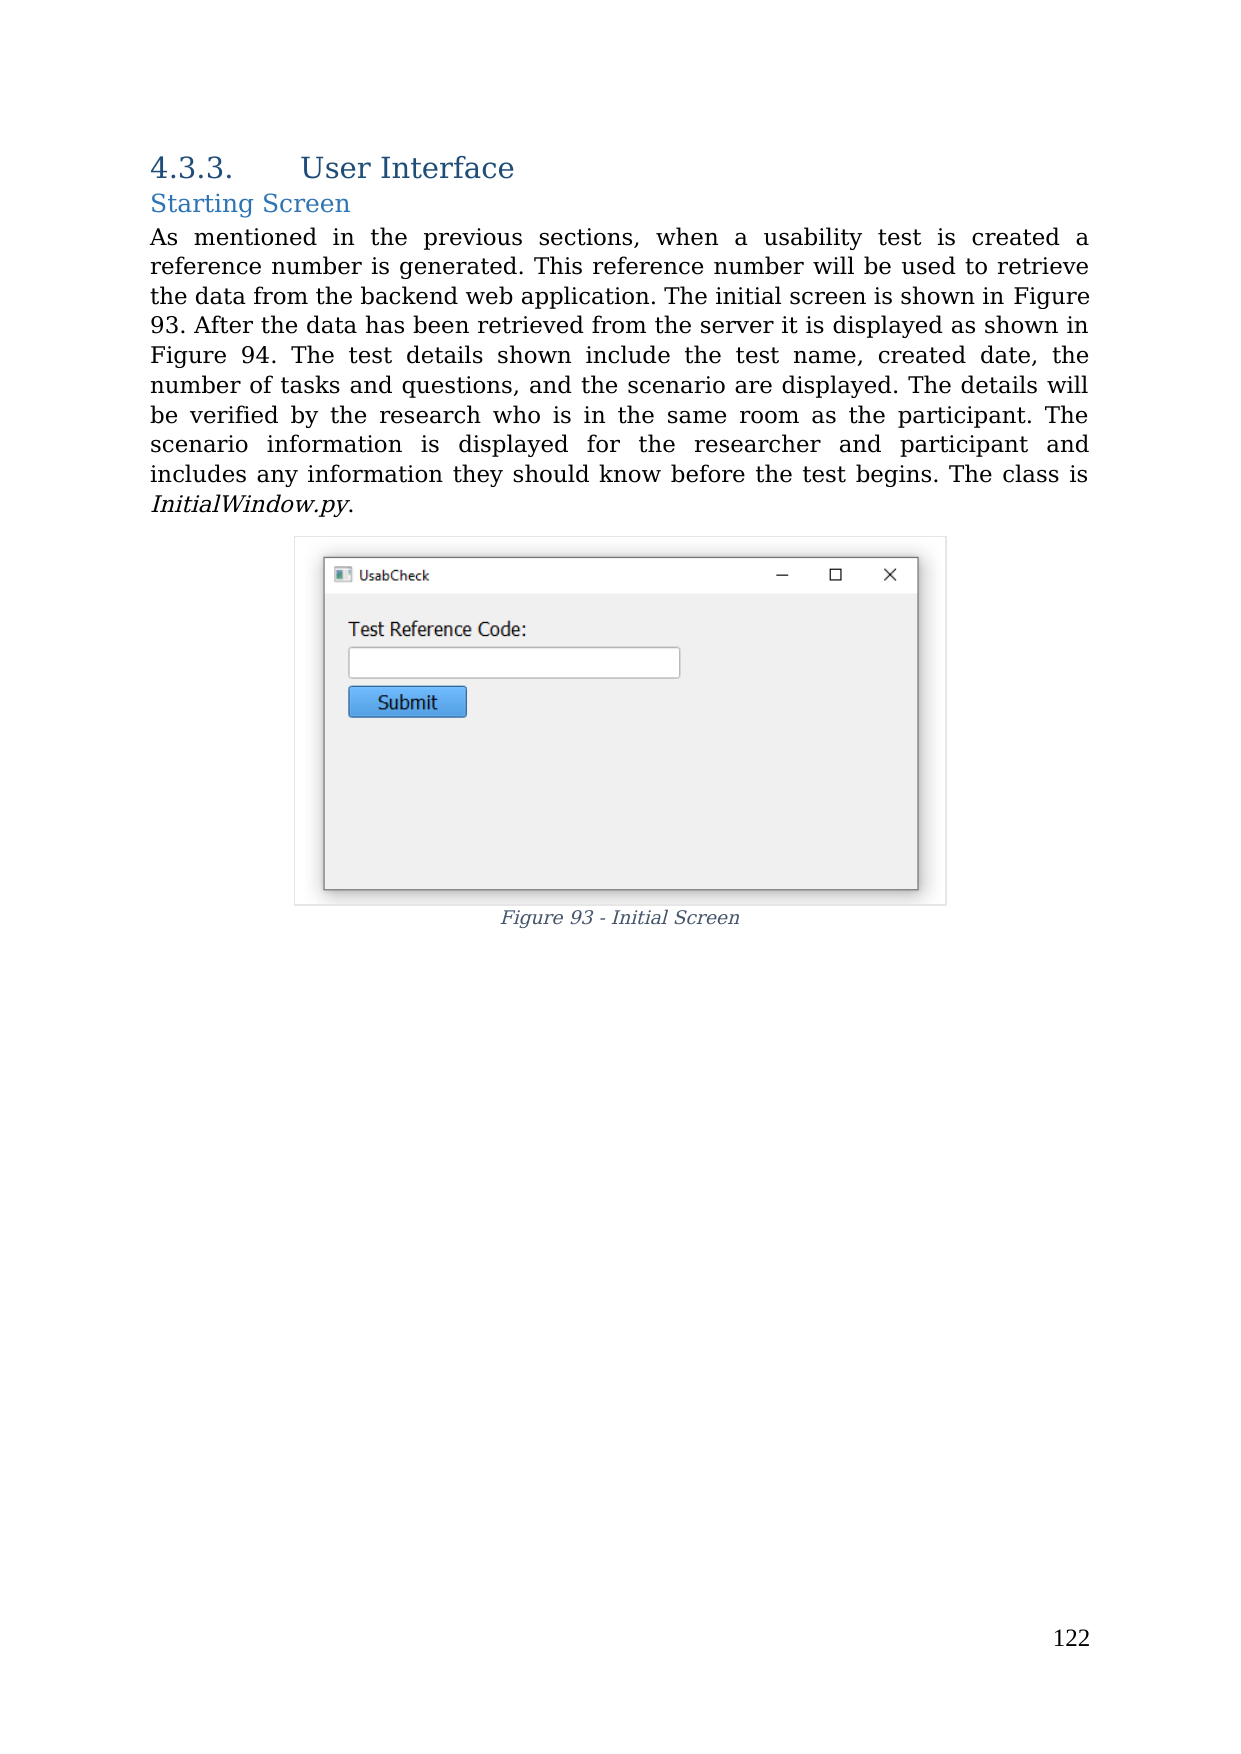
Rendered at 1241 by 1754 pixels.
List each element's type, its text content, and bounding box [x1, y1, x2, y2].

picture [295, 537, 945, 904]
subtitle Starting Screen [150, 188, 1090, 218]
subtitle User Interface [150, 150, 1090, 185]
text As mentioned in the previous sections, when a usability test is created a reference number is generated. This reference number will be used to retrieve the data from the backend web application. The initial screen is shown in Figure 93. After the data has been retrieved from the server it is displayed as shown in Figure 94. The test details shown include the test name, created date, the number of tasks and questions, and the scenario are displayed. The details will be verified by the research who is in the same room as the participant. The scenario information is displayed for the researcher and participant and includes any information they should know before the test begins. The class is InitialWindow.py. [150, 222, 1090, 517]
text Figure 93 - Initial Screen [150, 906, 1090, 928]
